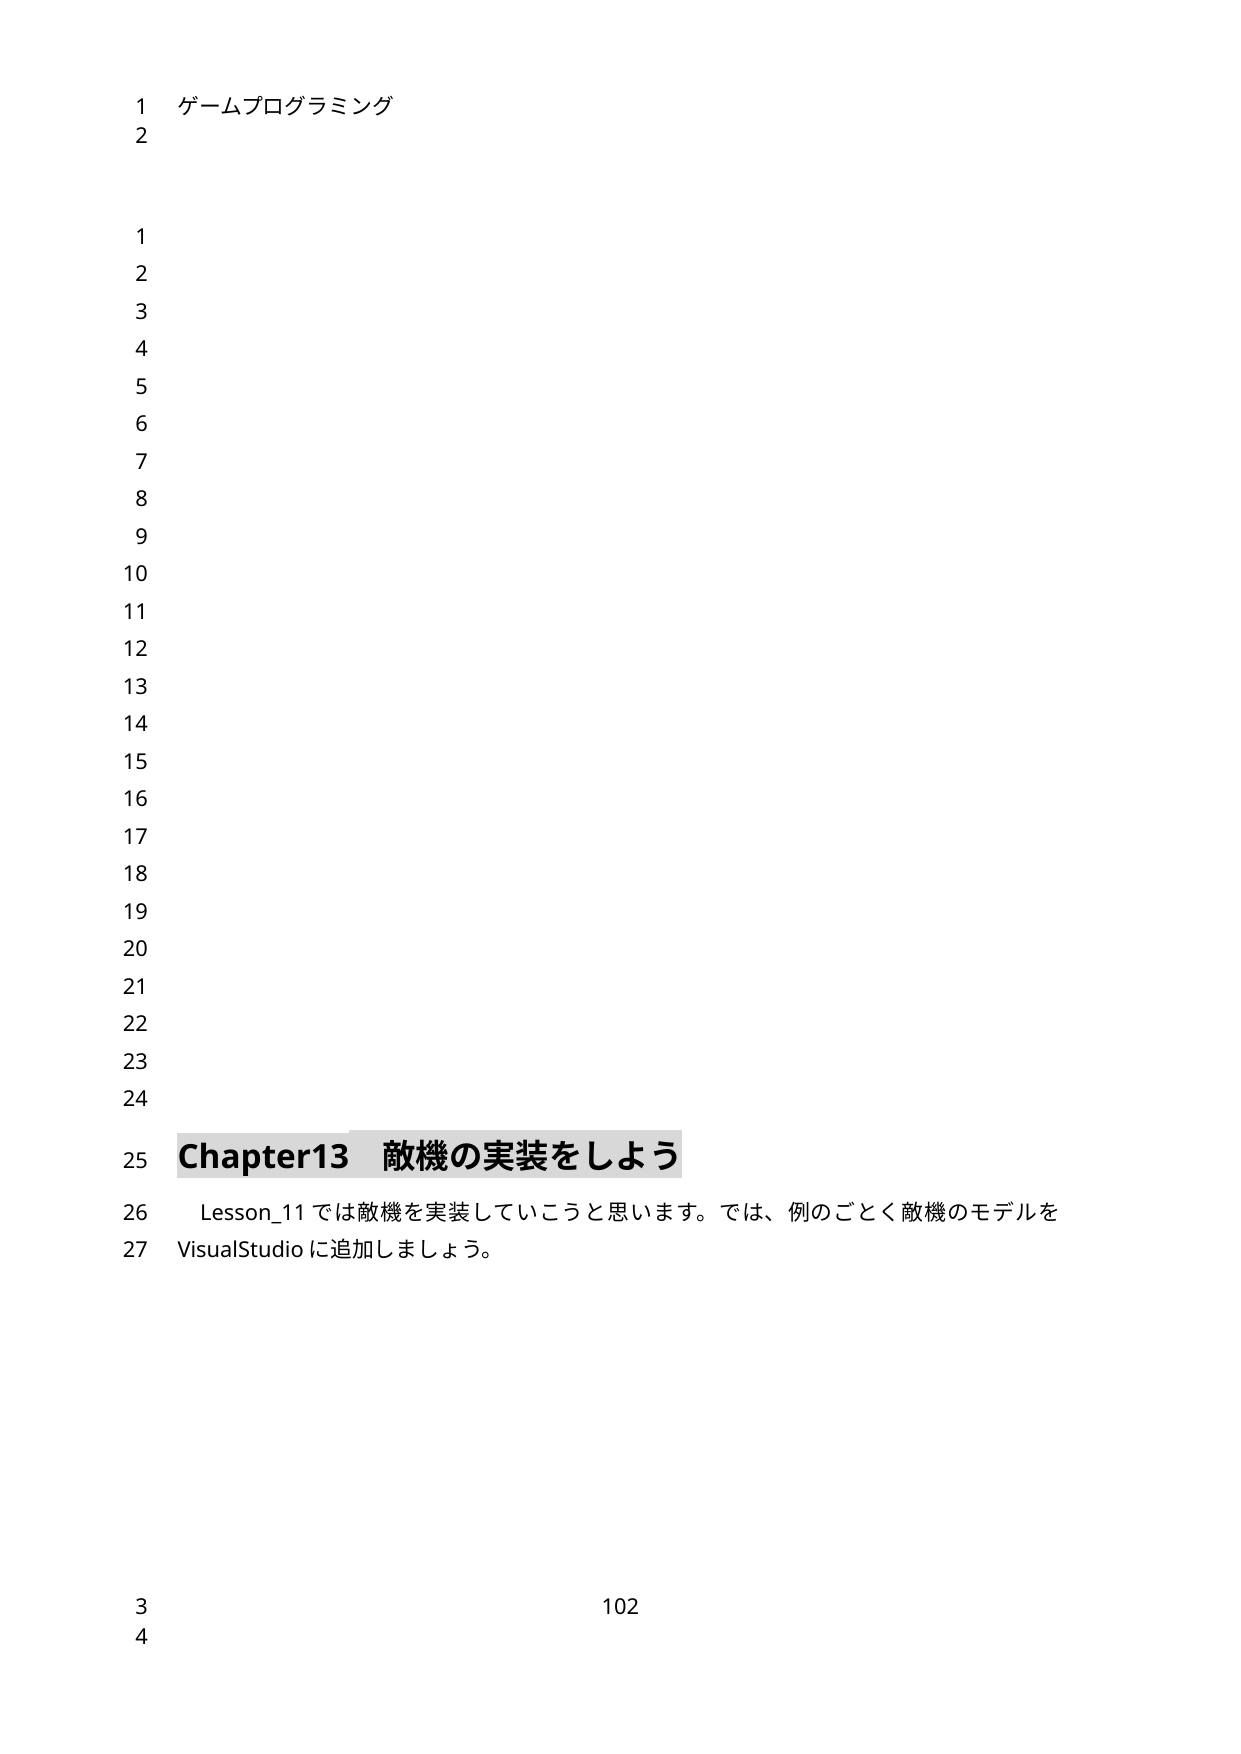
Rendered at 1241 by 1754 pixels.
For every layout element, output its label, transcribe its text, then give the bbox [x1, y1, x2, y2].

text Lesson_11では敵機を実装していこうと思います。では、例のごとく敵機のモデルをVisualStudioに追加しましょう。 [177, 1192, 1063, 1267]
subtitle Chapter13 敵機の実装をしよう [177, 1117, 1063, 1192]
